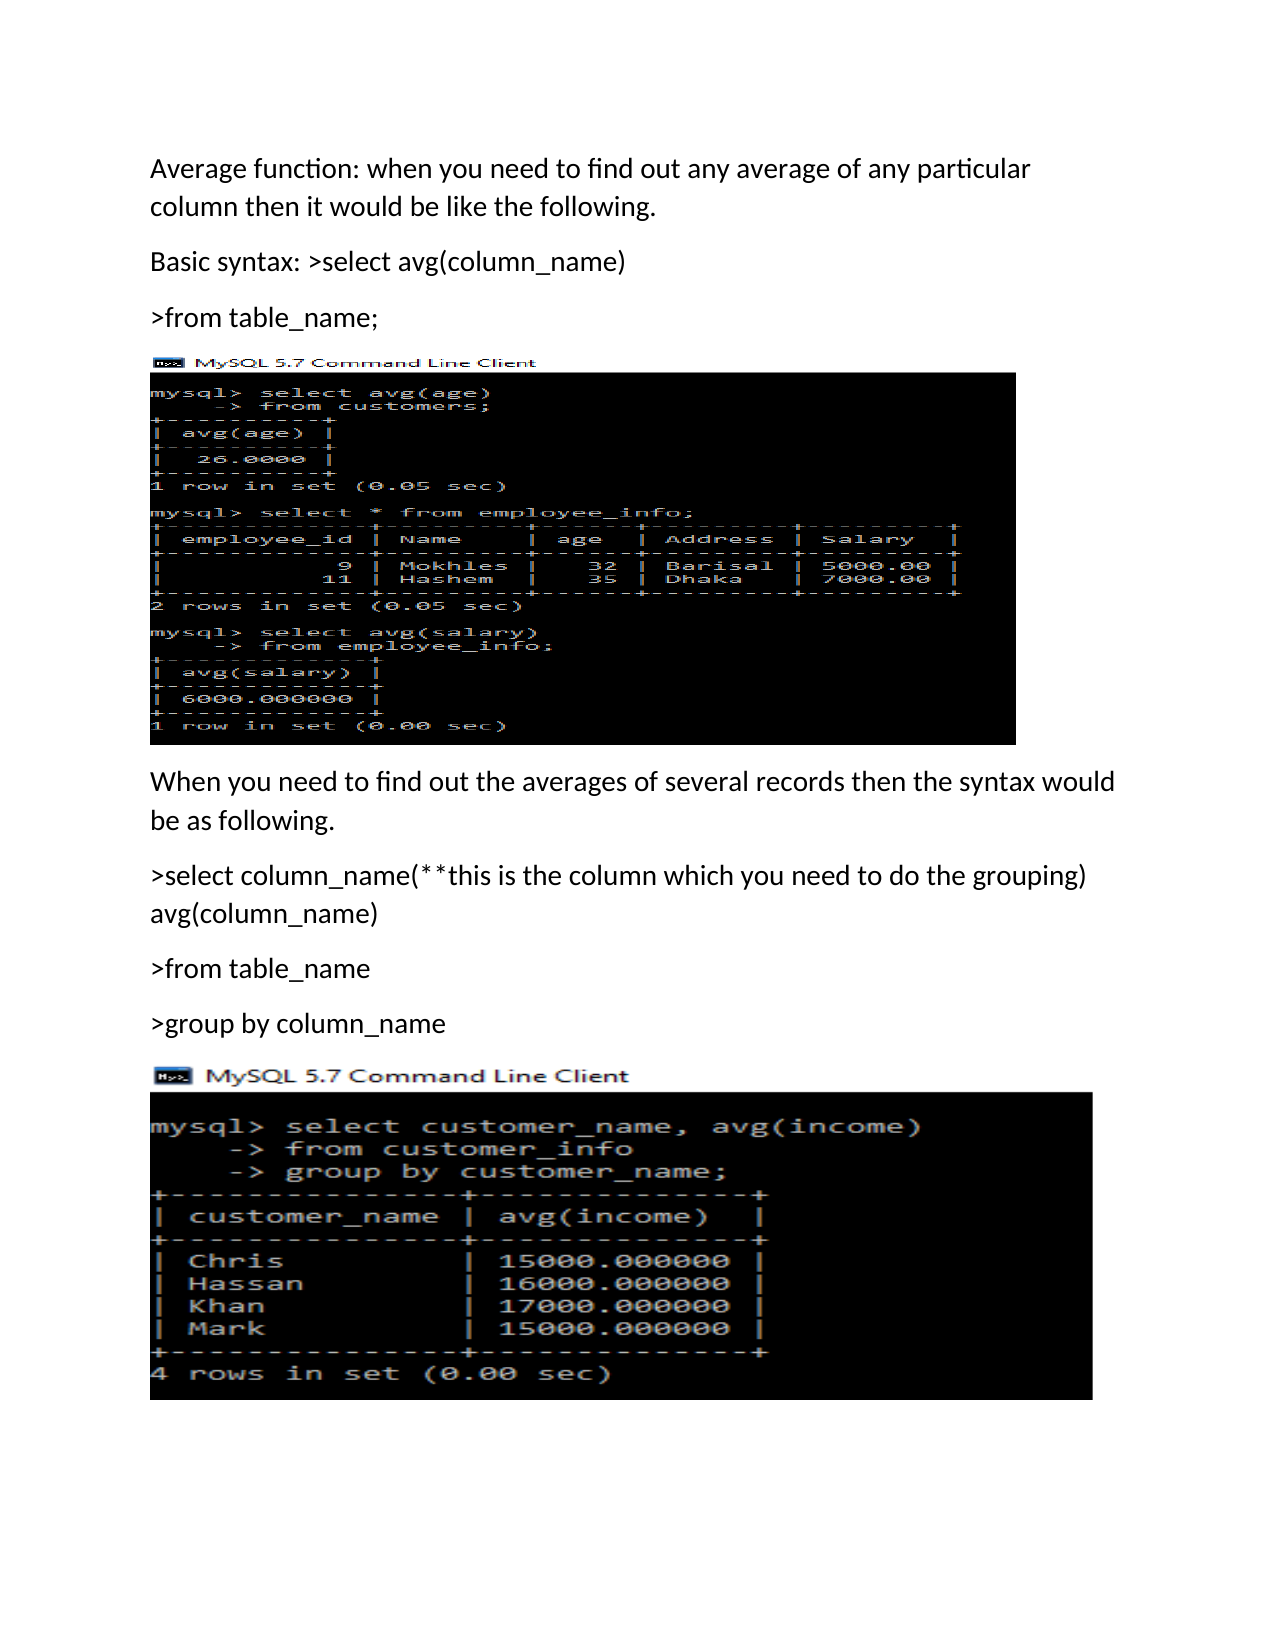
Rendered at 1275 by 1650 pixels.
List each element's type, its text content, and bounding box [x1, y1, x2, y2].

text >select column_name(**this is the column which you need to do the grouping) avg(column_name) [150, 857, 1125, 931]
text Average function: when you need to find out any average of any particular column then it would be like the following. [150, 150, 1125, 224]
text >from table_name [150, 950, 1125, 986]
text When you need to find out the averages of several records then the syntax would be as following. [150, 763, 1125, 837]
picture [150, 353, 1016, 745]
text Basic syntax: >select avg(column_name) [150, 243, 1125, 279]
text >from table_name; [150, 299, 1125, 334]
picture [150, 1060, 1093, 1400]
text >group by column_name [150, 1005, 1125, 1041]
